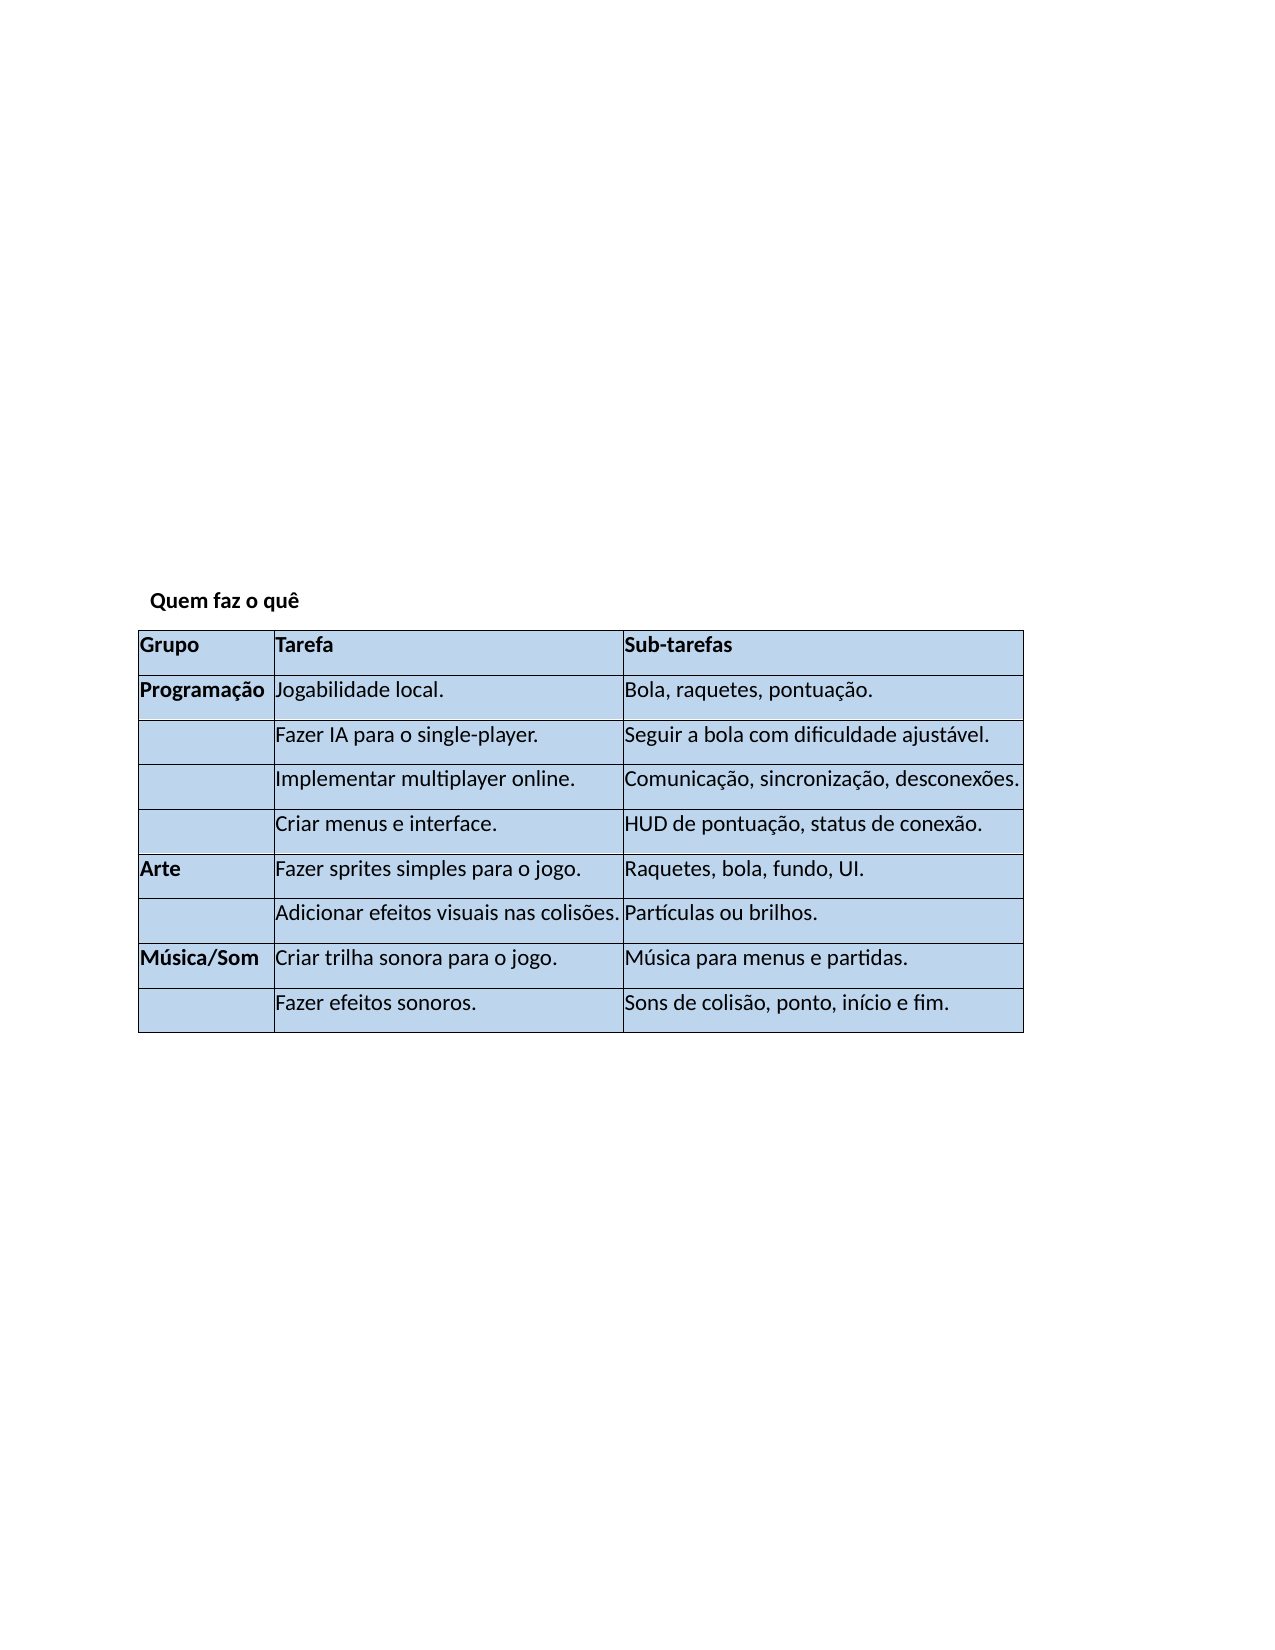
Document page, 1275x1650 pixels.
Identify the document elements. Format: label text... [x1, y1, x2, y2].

table_cell Bola, raquetes, pontuação. [624, 676, 1023, 719]
table_cell Comunicação, sincronização, desconexões. [624, 765, 1023, 809]
table_cell Criar menus e interface. [275, 810, 623, 853]
table_cell Partículas ou brilhos. [624, 899, 1023, 943]
table_cell Música para menus e partidas. [624, 944, 1023, 988]
table_header Tarefa [275, 631, 623, 675]
table_cell Arte [139, 855, 274, 898]
table_header Grupo [139, 631, 274, 675]
table_cell Fazer IA para o single-player. [275, 721, 623, 764]
table_cell Seguir a bola com dificuldade ajustável. [624, 721, 1023, 764]
table_cell [139, 989, 274, 1032]
table_cell [139, 721, 274, 764]
table_cell [139, 810, 274, 853]
table_cell Música/Som [139, 944, 274, 988]
table_cell Adicionar efeitos visuais nas colisões. [275, 899, 623, 943]
table_cell [139, 765, 274, 809]
table_cell Fazer sprites simples para o jogo. [275, 855, 623, 898]
table_cell HUD de pontuação, status de conexão. [624, 810, 1023, 853]
table_cell Programação [139, 676, 274, 719]
table_cell Sons de colisão, ponto, início e fim. [624, 989, 1023, 1032]
table_cell Implementar multiplayer online. [275, 765, 623, 809]
table_cell Jogabilidade local. [275, 676, 623, 719]
table_header Sub-tarefas [624, 631, 1023, 675]
table_cell Criar trilha sonora para o jogo. [275, 944, 623, 988]
table_cell Fazer efeitos sonoros. [275, 989, 623, 1032]
table_cell [139, 899, 274, 943]
text Quem faz o quê [150, 586, 1125, 613]
table_cell Raquetes, bola, fundo, UI. [624, 855, 1023, 898]
